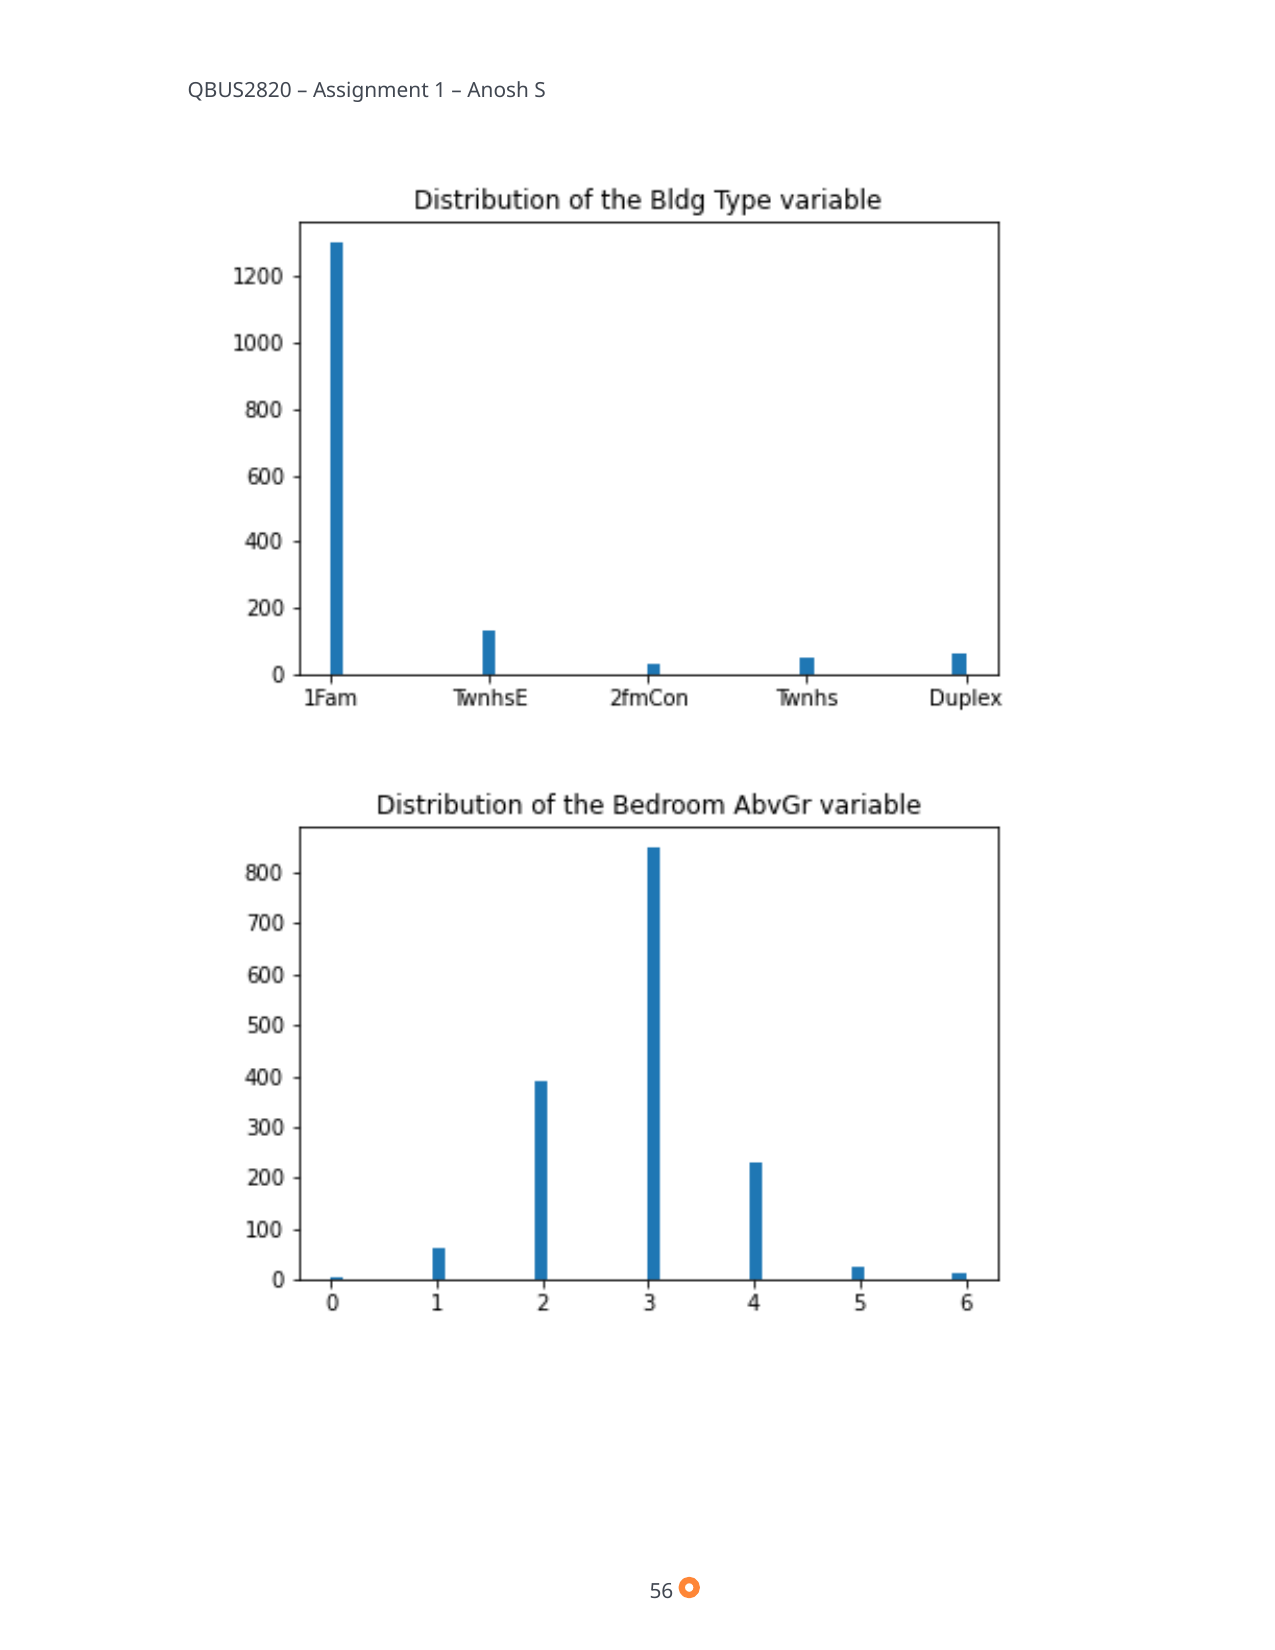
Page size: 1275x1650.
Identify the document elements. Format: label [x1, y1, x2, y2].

picture [187, 150, 1088, 750]
picture [187, 754, 1088, 1355]
